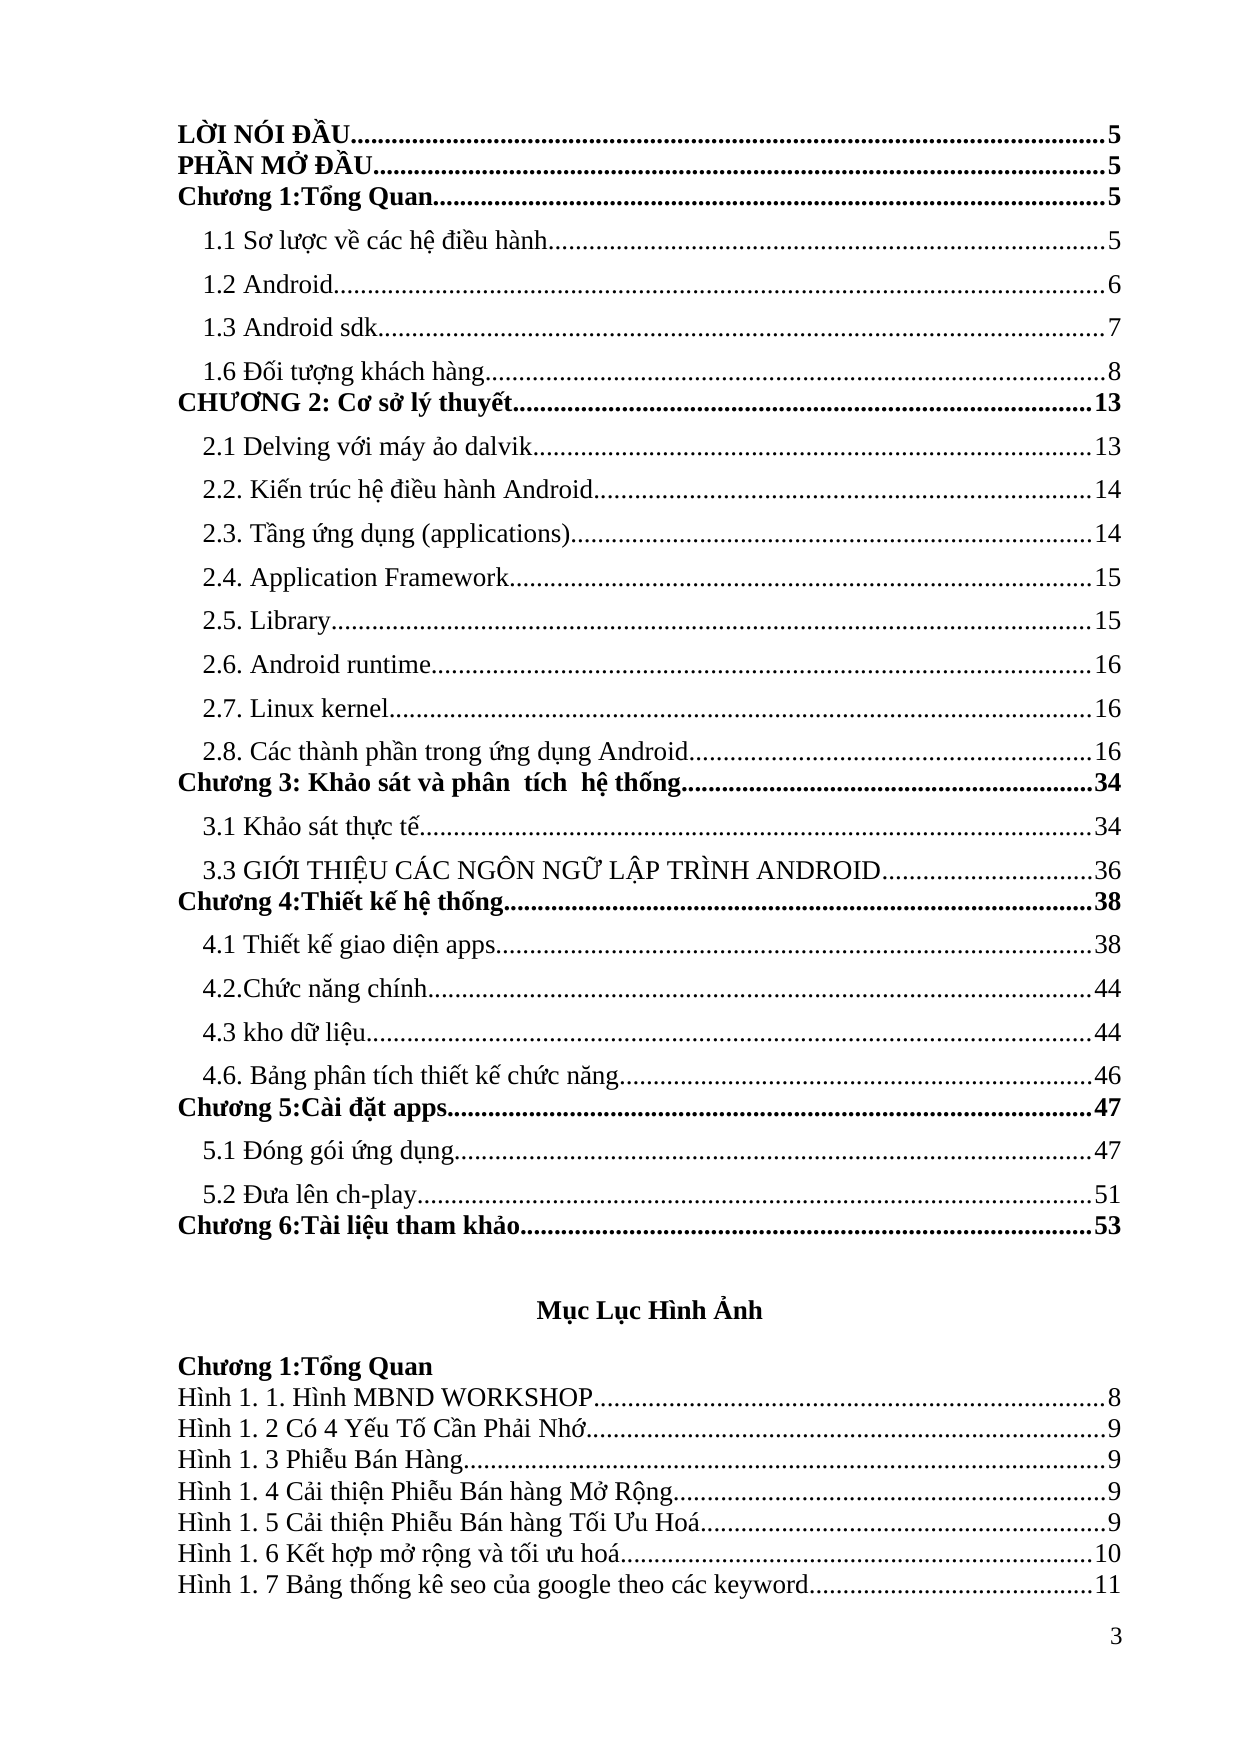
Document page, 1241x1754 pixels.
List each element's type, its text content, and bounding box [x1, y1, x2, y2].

text 2.2. Kiến trúc hệ điều hành Android 14 [202, 473, 1122, 504]
text Hình 1. 6 Kết hợp mở rộng và tối ưu hoá 10 [177, 1537, 1122, 1568]
text 3.1 Khảo sát thực tế 34 [202, 810, 1122, 841]
text 4.6. Bảng phân tích thiết kế chức năng 46 [202, 1059, 1122, 1091]
text LỜI NÓI ĐẦU 5 [177, 118, 1122, 149]
text Hình 1. 7 Bảng thống kê seo của google theo các keyword 11 [177, 1568, 1122, 1599]
text 2.6. Android runtime 16 [202, 648, 1122, 679]
text Mục Lục Hình Ảnh [177, 1294, 1122, 1325]
text Chương 4:Thiết kế hệ thống 38 [177, 885, 1122, 916]
text 2.8. Các thành phần trong ứng dụng Android 16 [202, 735, 1122, 766]
text 2.4. Application Framework 15 [202, 561, 1122, 592]
text Hình 1. 1. Hình MBND WORKSHOP 8 [177, 1381, 1122, 1412]
text PHẦN MỞ ĐẦU 5 [177, 149, 1122, 180]
text Chương 1:Tổng Quan [177, 1350, 1122, 1381]
text 3.3 GIỚI THIỆU CÁC NGÔN NGỮ LẬP TRÌNH ANDROID 36 [202, 854, 1122, 885]
text 4.1 Thiết kế giao diện apps 38 [202, 928, 1122, 960]
text 2.5. Library 15 [202, 604, 1122, 636]
text 2.3. Tầng ứng dụng (applications) 14 [202, 517, 1122, 548]
text 2.7. Linux kernel 16 [202, 692, 1122, 723]
text Hình 1. 2 Có 4 Yếu Tố Cần Phải Nhớ 9 [177, 1412, 1122, 1443]
text Chương 1:Tổng Quan 5 [177, 180, 1122, 212]
text 5.2 Đưa lên ch-play 51 [417, 1178, 1122, 1209]
text Chương 3: Khảo sát và phân tích hệ thống 34 [177, 766, 1122, 798]
text 2.1 Delving với máy ảo dalvik 13 [202, 430, 1122, 461]
text Hình 1. 3 Phiễu Bán Hàng 9 [177, 1443, 1122, 1475]
text 5.1 Đóng gói ứng dụng 47 [202, 1134, 1122, 1165]
text Hình 1. 5 Cải thiện Phiễu Bán hàng Tối Ưu Hoá 9 [177, 1506, 1122, 1537]
text 4.3 kho dữ liệu 44 [202, 1016, 1122, 1047]
text Chương 6:Tài liệu tham khảo 53 [177, 1209, 1122, 1240]
text 1.6 Đối tượng khách hàng 8 [202, 355, 1122, 386]
text CHƯƠNG 2: Cơ sở lý thuyết 13 [177, 386, 1122, 417]
text Hình 1. 4 Cải thiện Phiễu Bán hàng Mở Rộng 9 [177, 1475, 1122, 1506]
text 1.1 Sơ lược về các hệ điều hành 5 [202, 224, 1122, 255]
text 1.3 Android sdk 7 [202, 311, 1122, 342]
text 1.2 Android 6 [202, 268, 1122, 299]
text 4.2.Chức năng chính 44 [202, 972, 1122, 1003]
text Chương 5:Cài đặt apps 47 [177, 1091, 1122, 1122]
